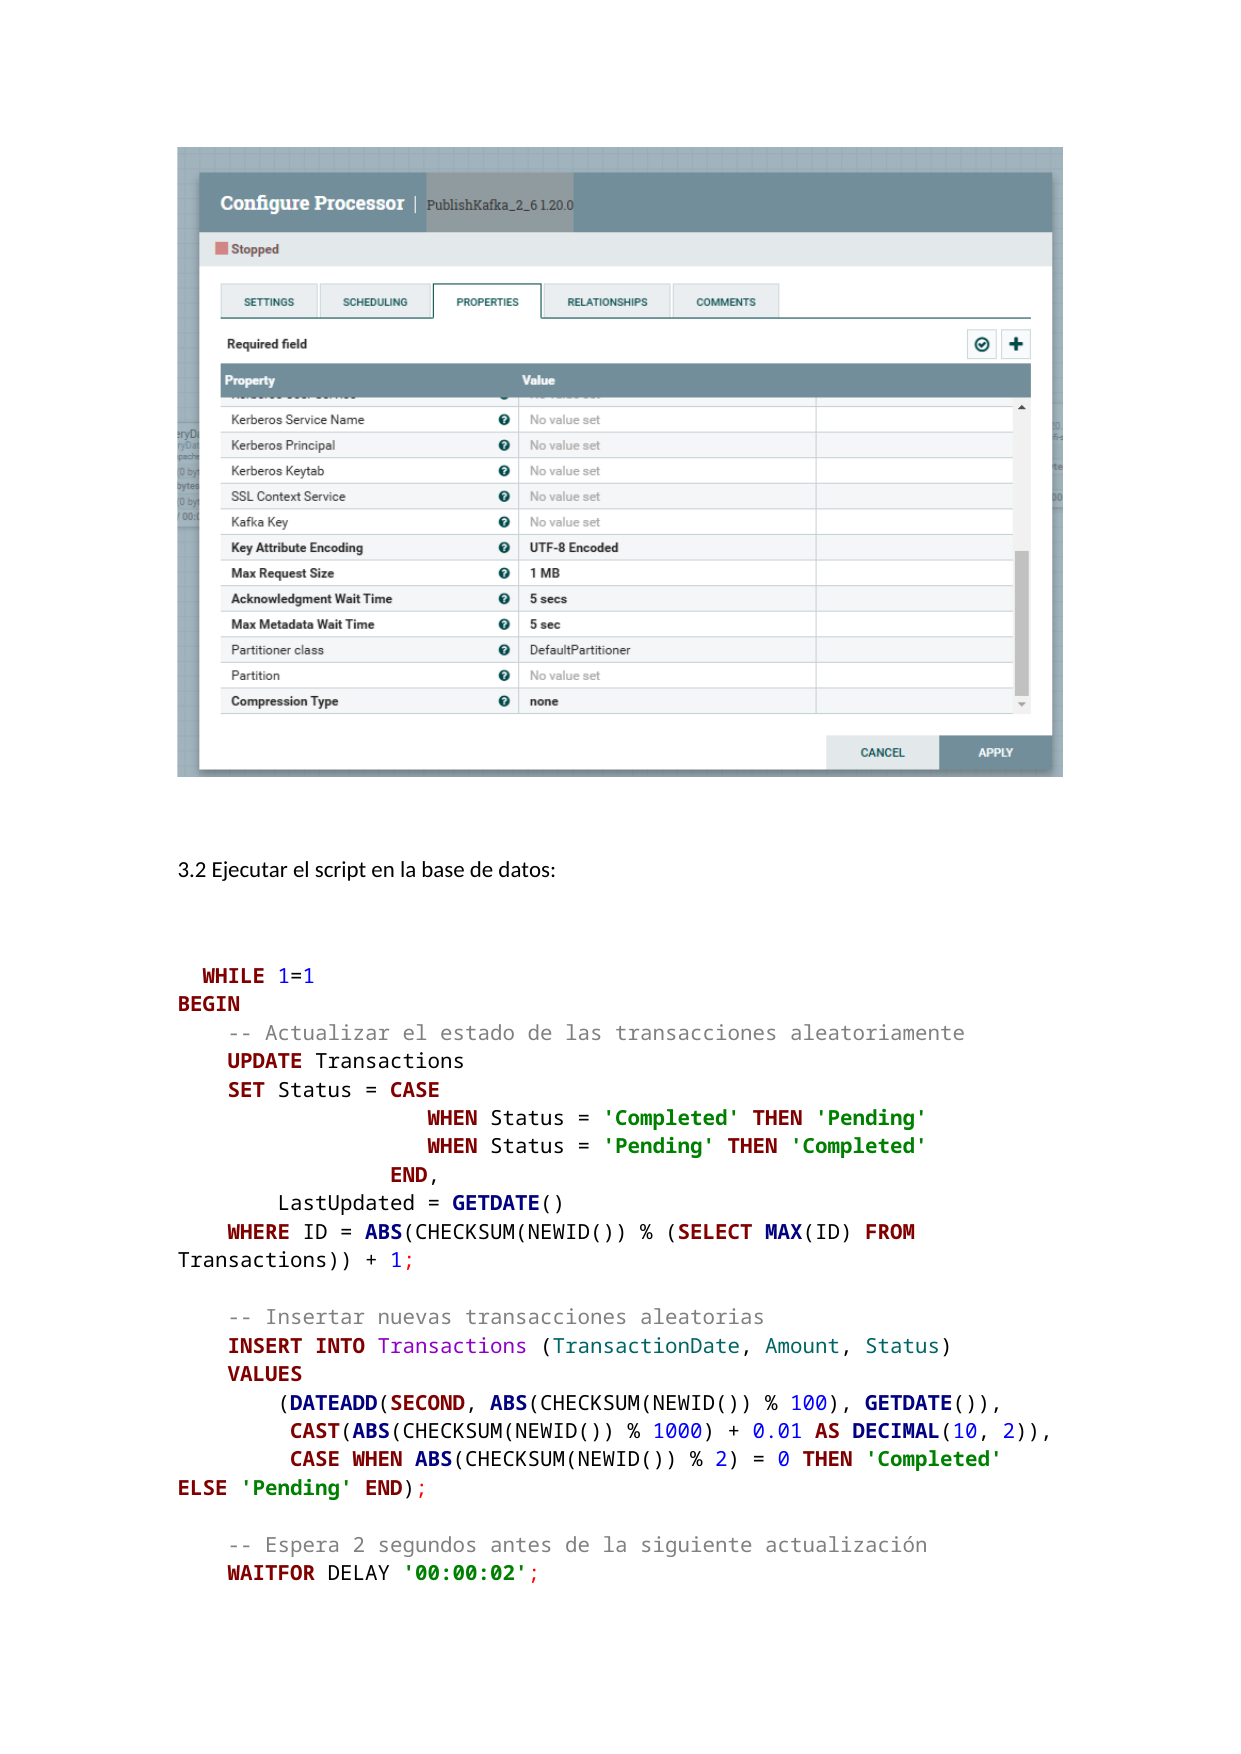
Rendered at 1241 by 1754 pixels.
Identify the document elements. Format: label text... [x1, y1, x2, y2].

text INSERT INTO Transactions (TransactionDate, Amount, Status) [177, 1331, 1063, 1359]
text WAITFOR DELAY '00:00:02'; [177, 1558, 1063, 1587]
text VALUES [177, 1359, 1063, 1388]
text SET Status = CASE [177, 1075, 1063, 1103]
text -- Insertar nuevas transacciones aleatorias [177, 1302, 1063, 1331]
text WHILE 1=1 [177, 961, 1063, 989]
text -- Espera 2 segundos antes de la siguiente actualización [177, 1530, 1063, 1558]
picture [177, 147, 1063, 777]
text UPDATE Transactions [177, 1046, 1063, 1075]
text BEGIN [177, 989, 1063, 1018]
text LastUpdated = GETDATE() [177, 1188, 1063, 1217]
text WHEN Status = 'Completed' THEN 'Pending' [177, 1103, 1063, 1132]
text WHERE ID = ABS(CHECKSUM(NEWID()) % (SELECT MAX(ID) FROM Transactions)) + 1; [177, 1217, 1063, 1274]
text WHEN Status = 'Pending' THEN 'Completed' [177, 1132, 1063, 1160]
text CASE WHEN ABS(CHECKSUM(NEWID()) % 2) = 0 THEN 'Completed' ELSE 'Pending' END); [177, 1444, 1063, 1501]
text 3.2 Ejecutar el script en la base de datos: [177, 855, 1063, 883]
text -- Actualizar el estado de las transacciones aleatoriamente [177, 1018, 1063, 1046]
text END, [177, 1160, 1063, 1188]
text (DATEADD(SECOND, ABS(CHECKSUM(NEWID()) % 100), GETDATE()), [177, 1388, 1063, 1416]
text CAST(ABS(CHECKSUM(NEWID()) % 1000) + 0.01 AS DECIMAL(10, 2)), [177, 1416, 1063, 1444]
